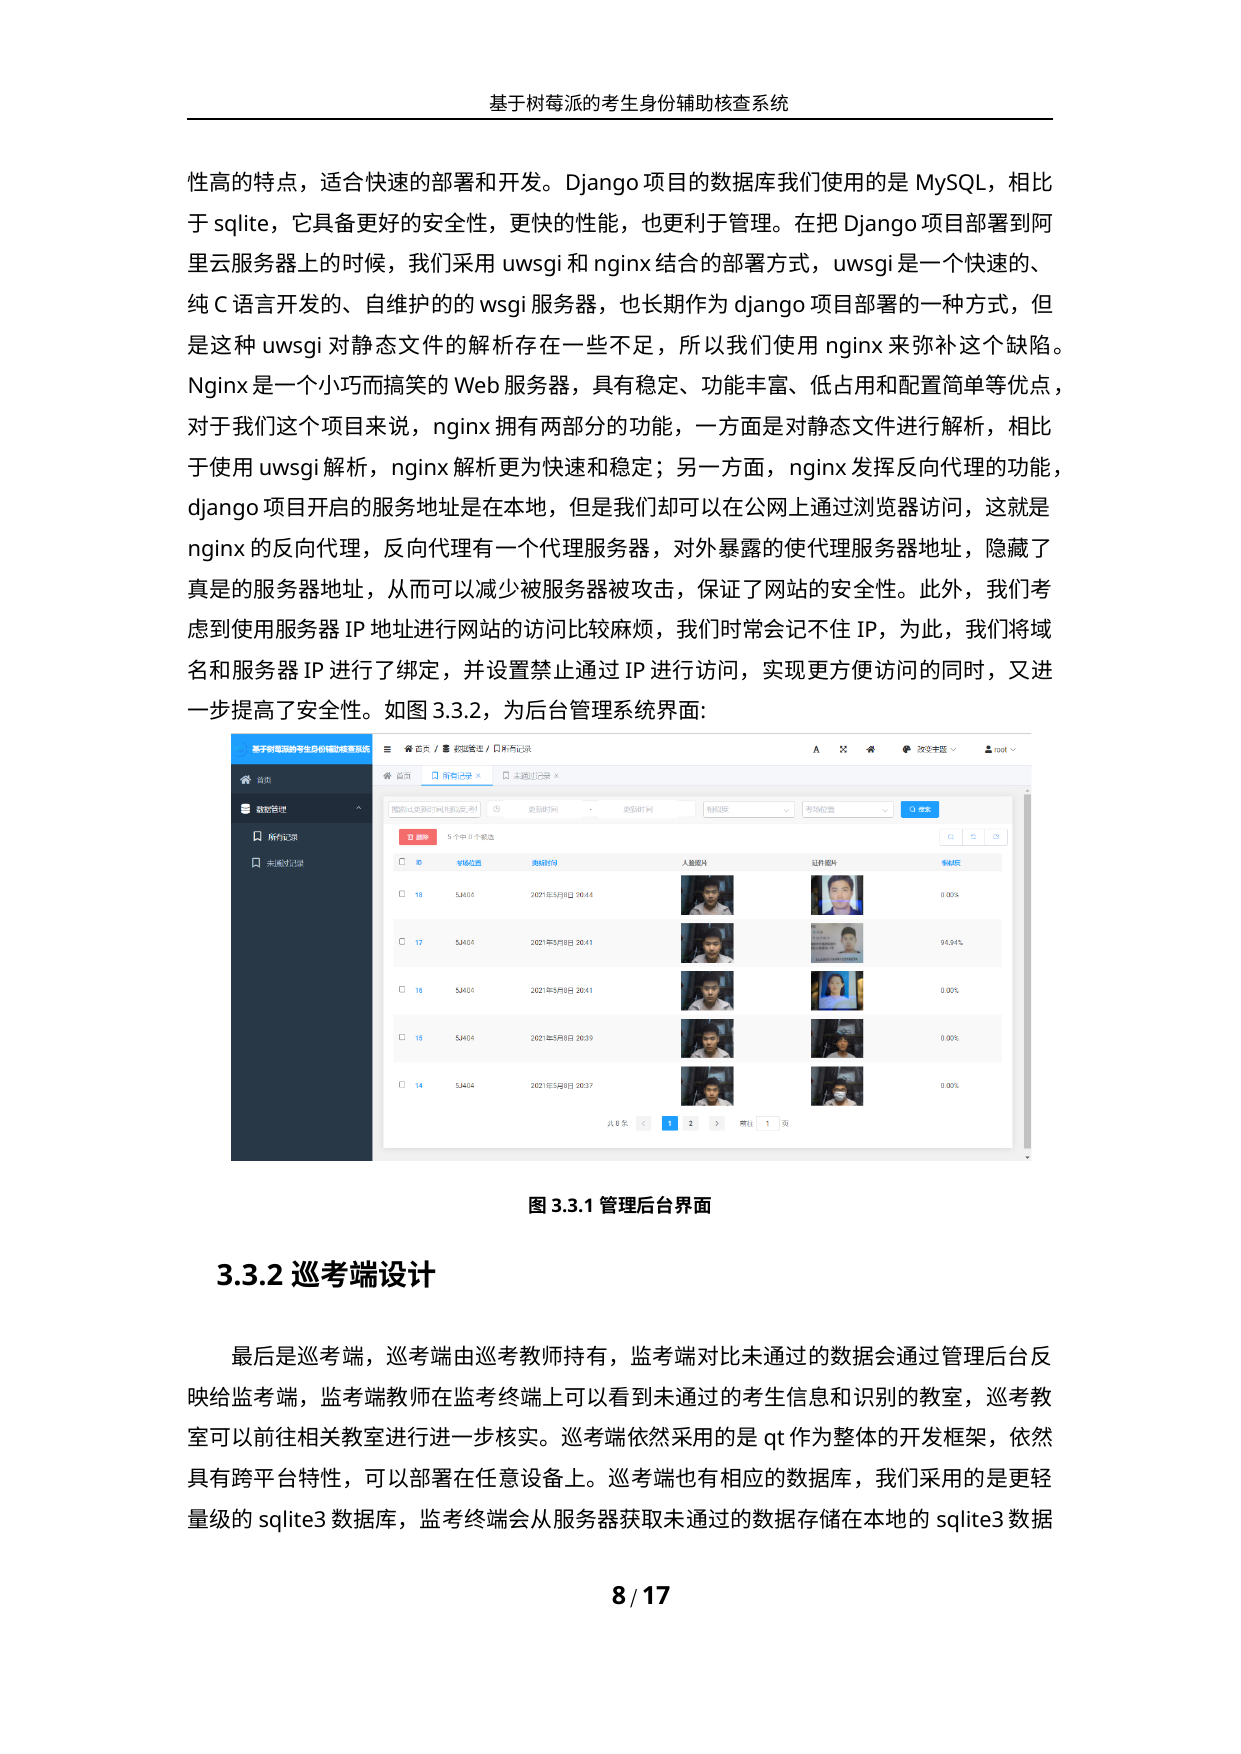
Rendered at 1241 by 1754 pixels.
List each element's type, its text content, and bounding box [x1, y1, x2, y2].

picture [231, 733, 1032, 1161]
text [187, 165, 1053, 726]
subtitle 3.3.2 巡考端设计 [187, 1240, 1053, 1305]
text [187, 1339, 1053, 1534]
text 图3.3.1 管理后台界面 [187, 1188, 1053, 1221]
